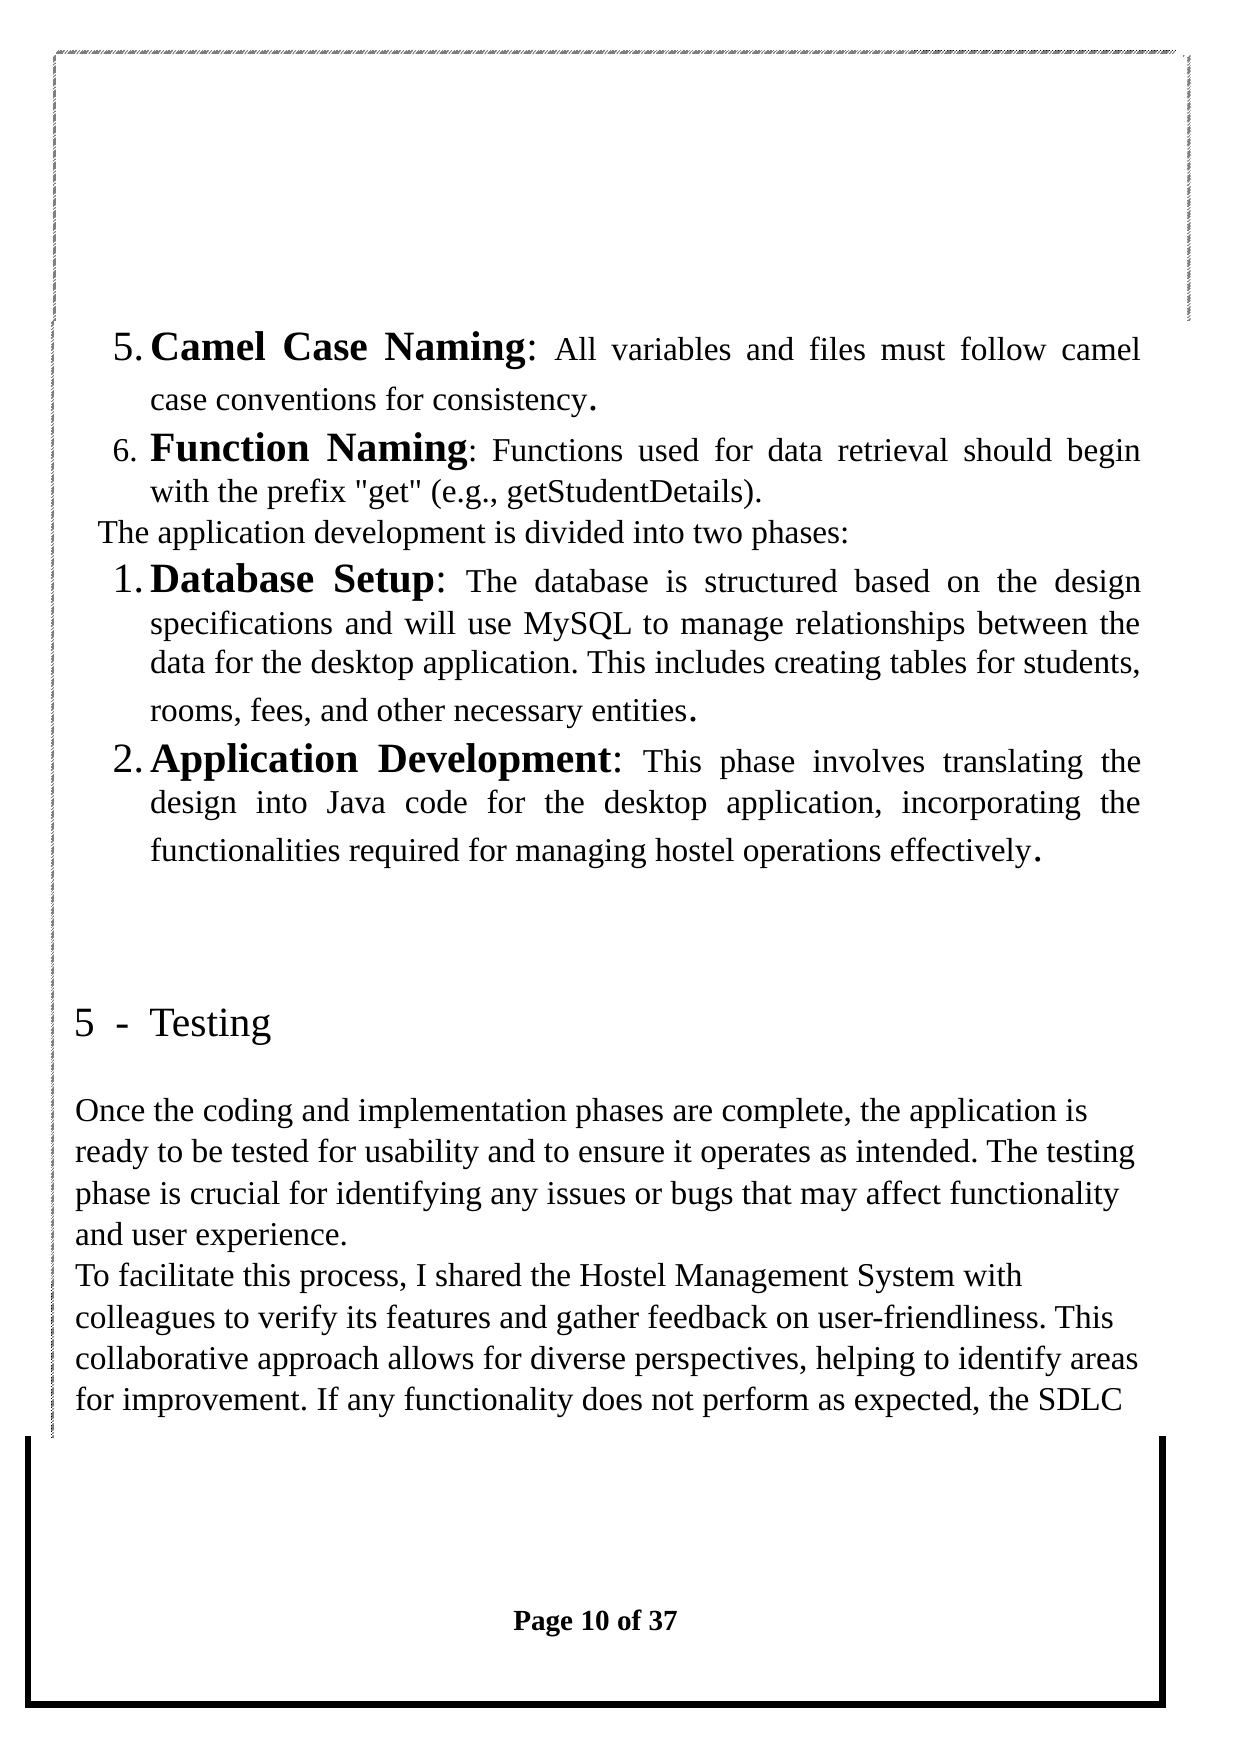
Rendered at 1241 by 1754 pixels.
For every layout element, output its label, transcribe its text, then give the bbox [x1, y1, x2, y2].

list Function Naming: Functions used for data retrieval should begin with the prefix "get" (e.g., getStudentDetails). [112, 422, 1142, 509]
picture [50, 49, 1191, 1438]
list Database Setup: The database is structured based on the design specifications and will use MySQL to manage relationships between the data for the desktop application. This includes creating tables for students, rooms, fees, and other necessary entities. [112, 554, 1142, 730]
text Once the coding and implementation phases are complete, the application is ready to be tested for usability and to ensure it operates as intended. The testing phase is crucial for identifying any issues or bugs that may affect functionality and user experience. [75, 1090, 1142, 1253]
list Application Development: This phase involves translating the design into Java code for the desktop application, incorporating the functionalities required for managing hostel operations effectively. [112, 733, 1142, 870]
subtitle 5 - Testing [73, 997, 1142, 1045]
list Camel Case Naming: All variables and files must follow camel case conventions for consistency. [112, 133, 1142, 419]
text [75, 1256, 1142, 1418]
text The application development is divided into two phases: [97, 512, 1142, 551]
